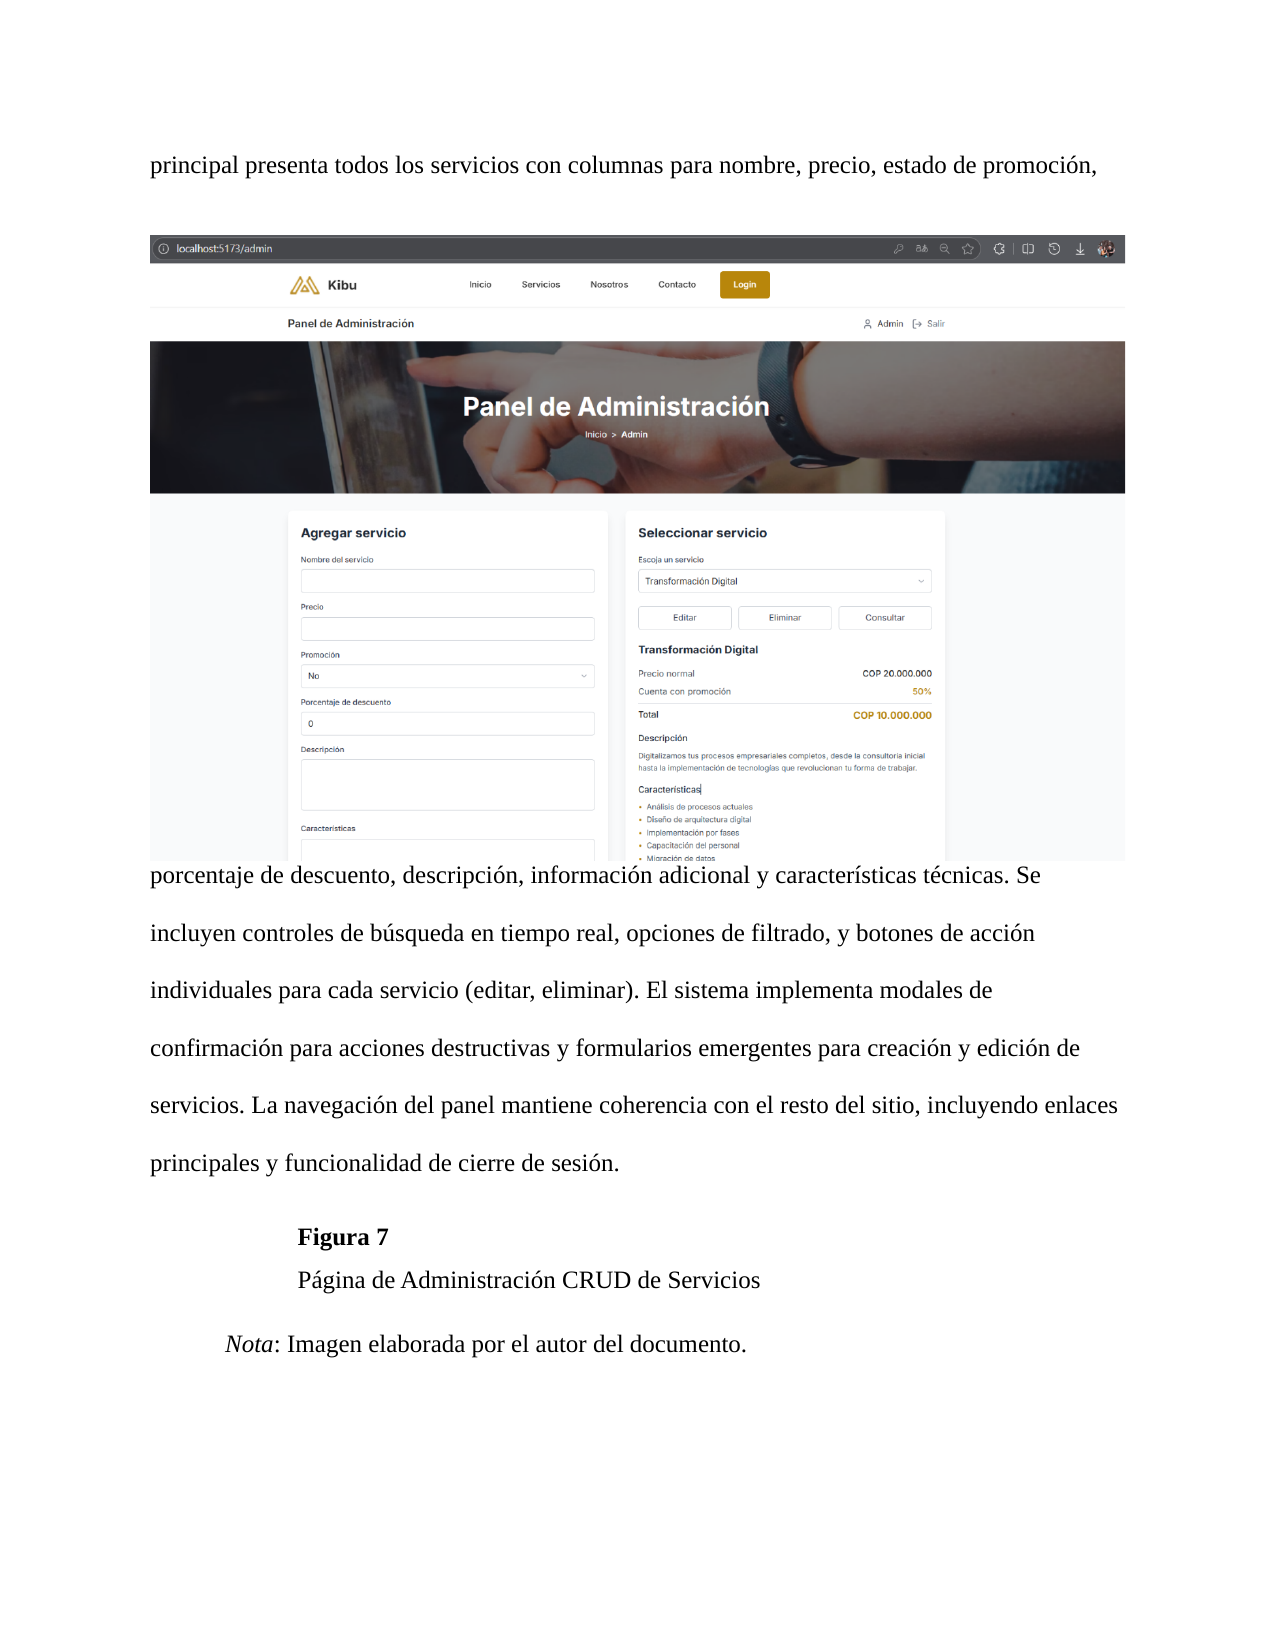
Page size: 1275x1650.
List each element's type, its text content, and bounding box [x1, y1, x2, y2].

text Figura 7 Página de Administración CRUD de Servicios [297, 1222, 1125, 1294]
picture [150, 235, 1125, 861]
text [150, 150, 1125, 235]
text Nota: Imagen elaborada por el autor del documento. [150, 1329, 1125, 1358]
